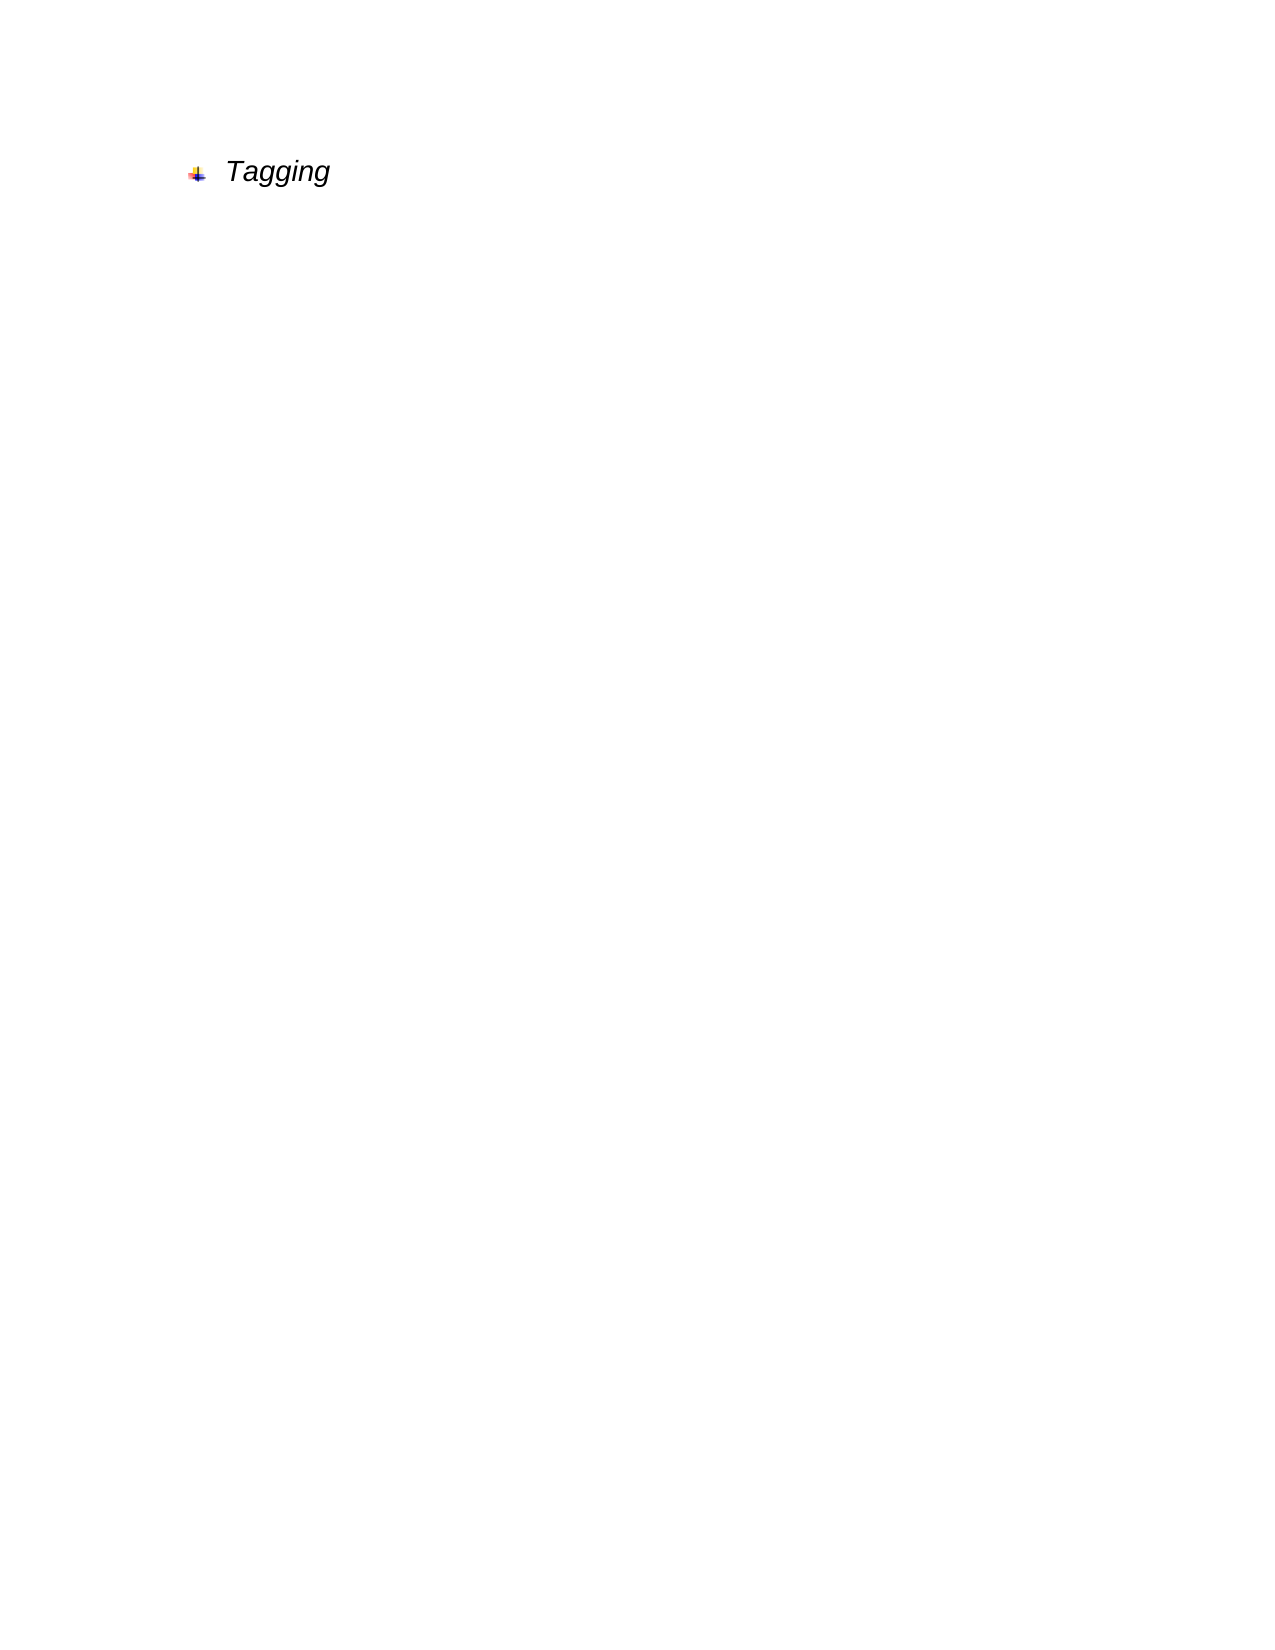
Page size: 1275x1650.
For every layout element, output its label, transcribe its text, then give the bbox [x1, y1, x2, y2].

subtitle Tagging [187, 154, 1125, 188]
picture [188, 165, 206, 182]
